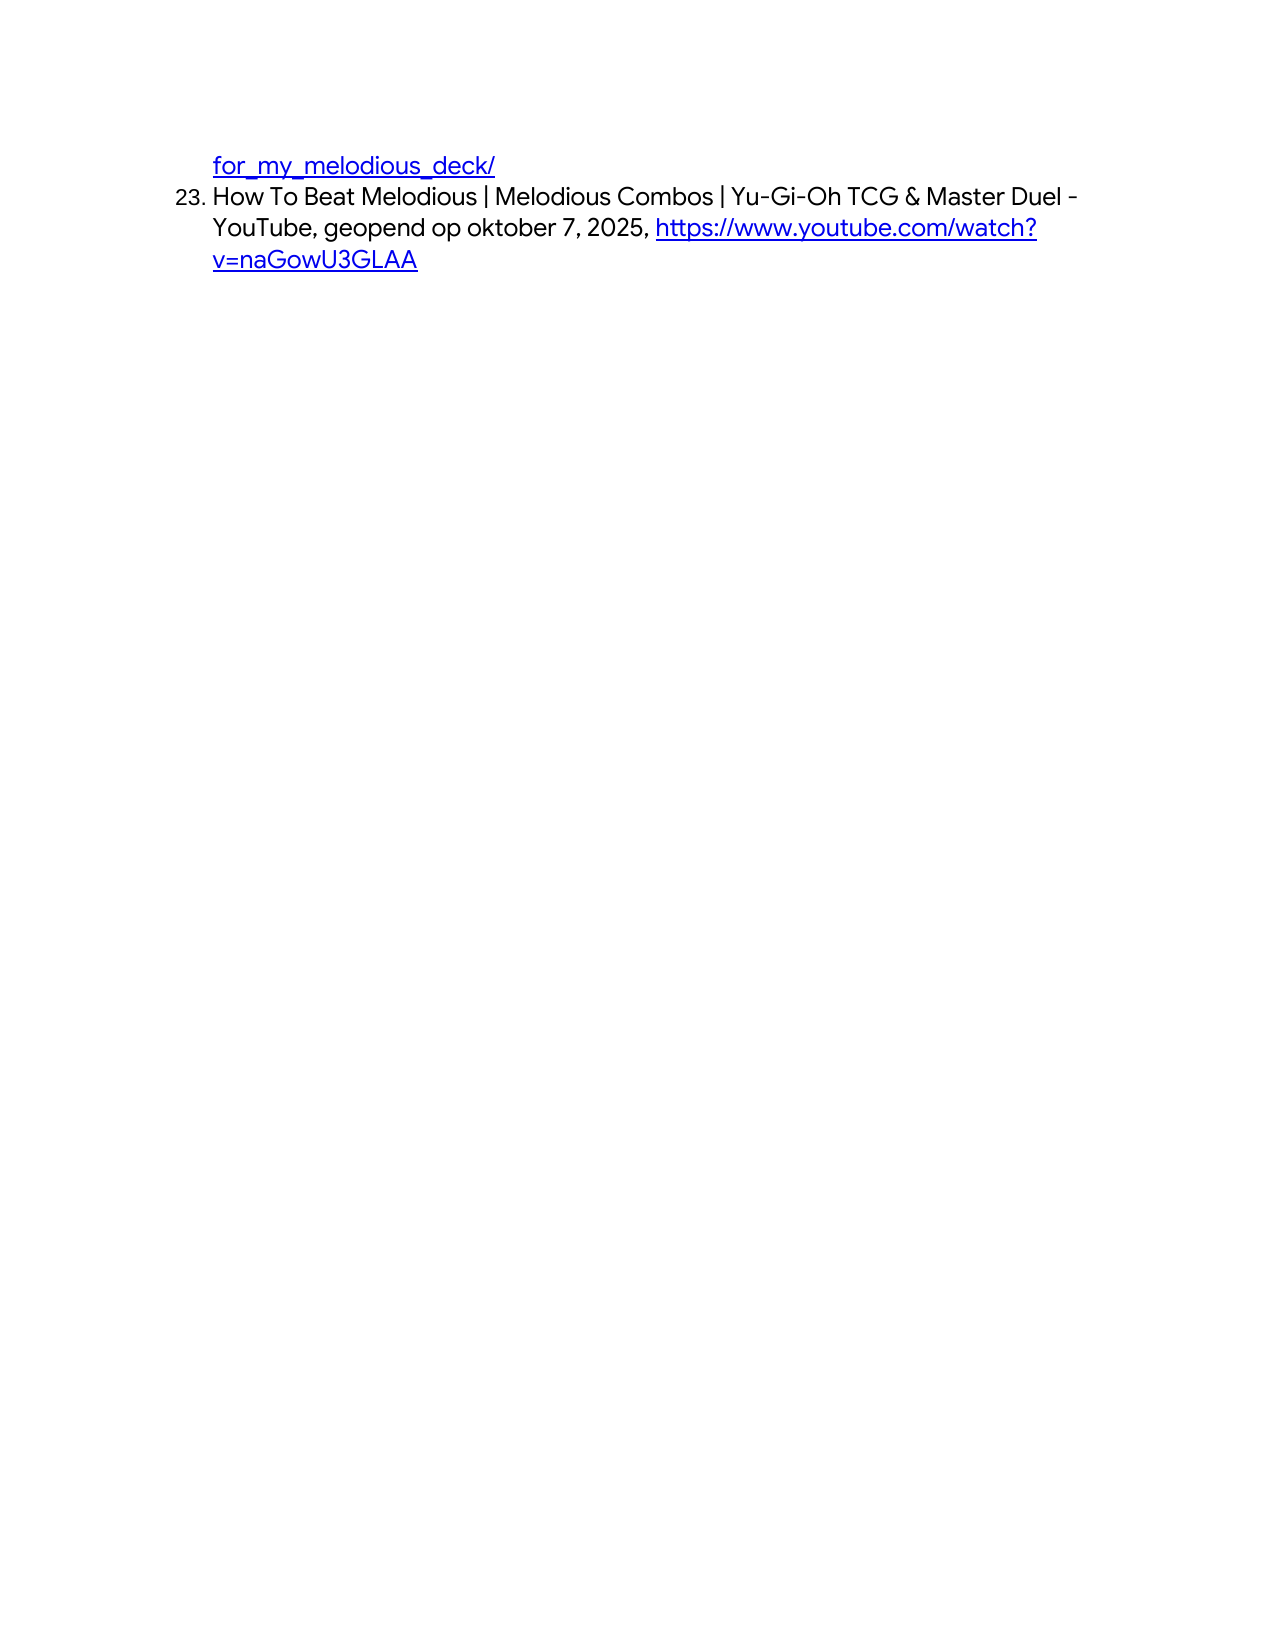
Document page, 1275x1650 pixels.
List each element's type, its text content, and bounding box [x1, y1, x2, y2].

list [175, 150, 1125, 181]
list How To Beat Melodious | Melodious Combos | Yu-Gi-Oh TCG & Master Duel - YouTube, geopend op oktober 7, 2025, https://www.youtube.com/watch?v=naGowU3GLAA [175, 181, 1125, 275]
